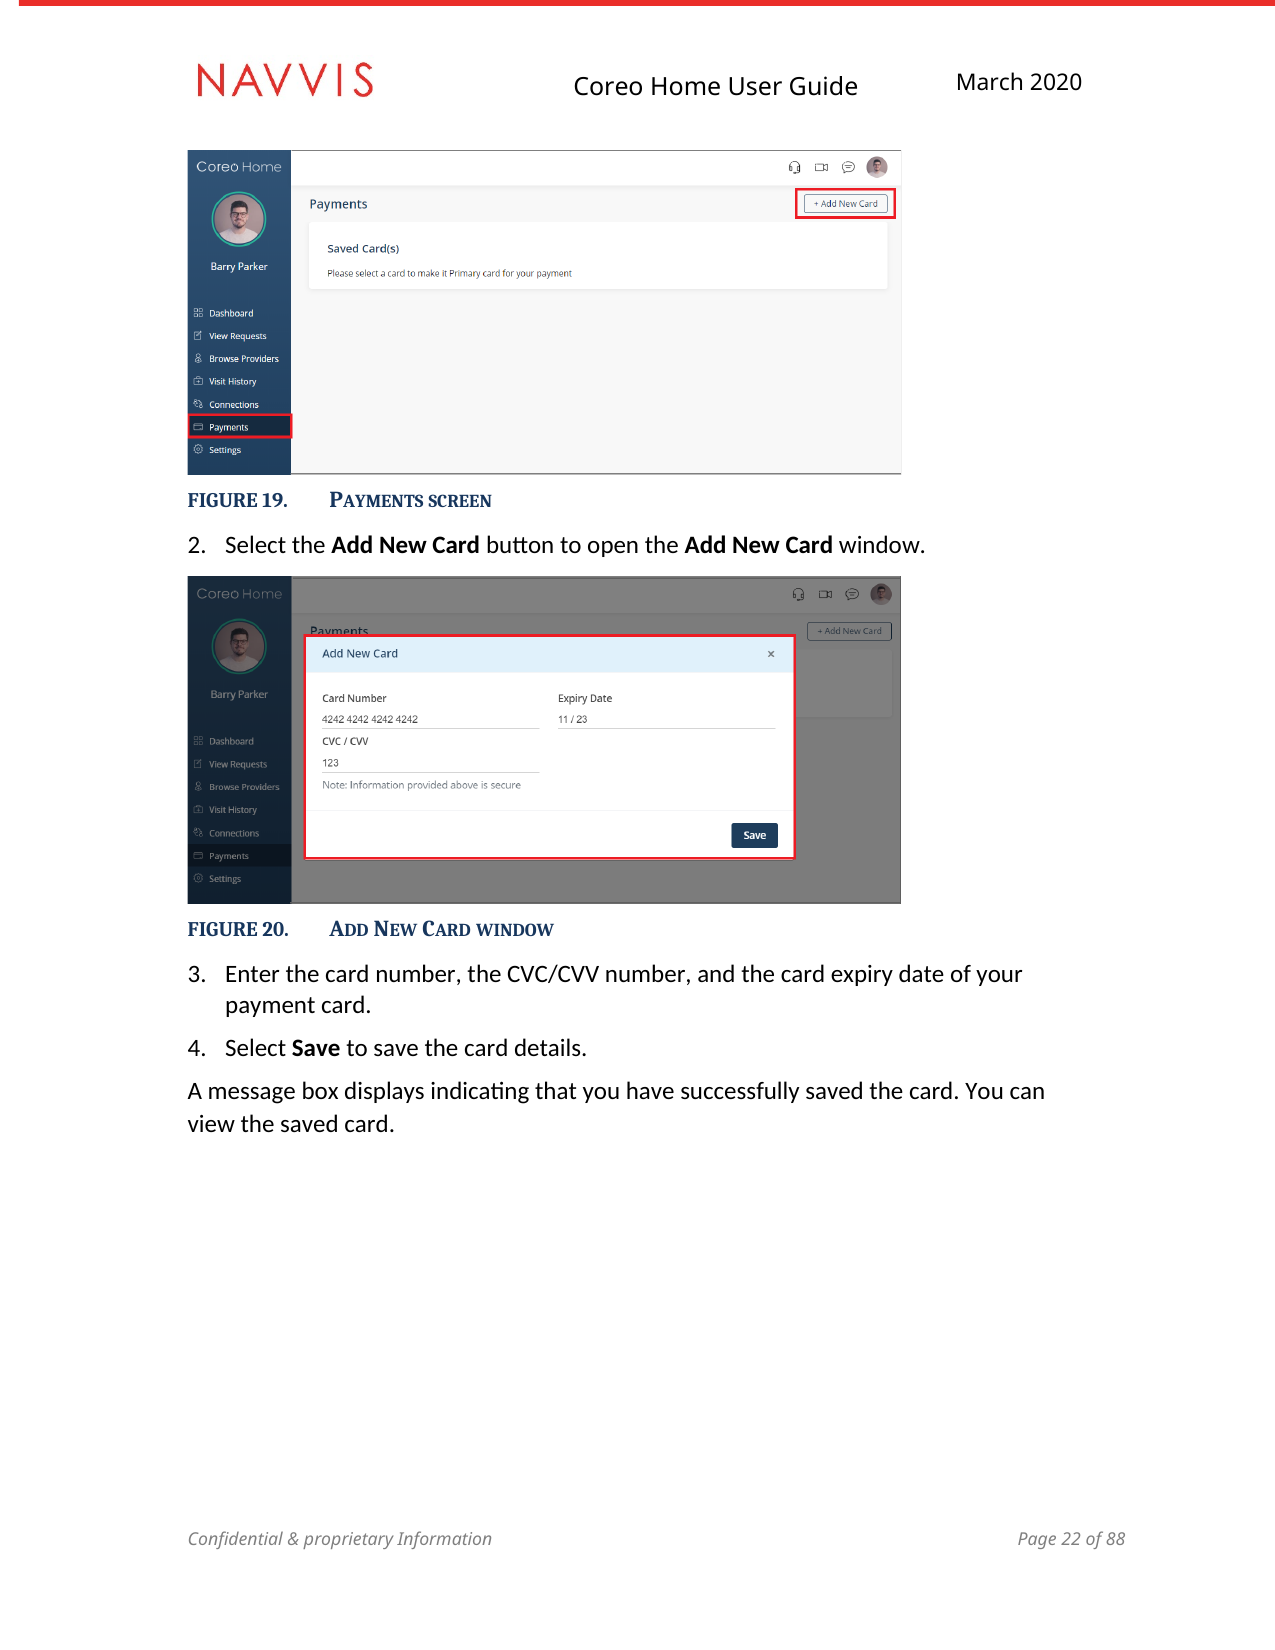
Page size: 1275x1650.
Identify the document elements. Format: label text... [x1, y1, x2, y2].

list Enter the card number, the CVC/CVV number, and the card expiry date of your payment card. [187, 958, 1087, 1019]
text Add New Card window [187, 916, 1087, 942]
picture [187, 150, 902, 475]
picture [187, 576, 901, 904]
list Select the Add New Card button to open the Add New Card window. [187, 529, 1087, 560]
picture [187, 55, 383, 104]
list Select Save to save the card details. [187, 1032, 1087, 1062]
text Payments screen [187, 487, 1087, 513]
text A message box displays indicating that you have successfully saved the card. You can view the saved card. [187, 1075, 1087, 1139]
